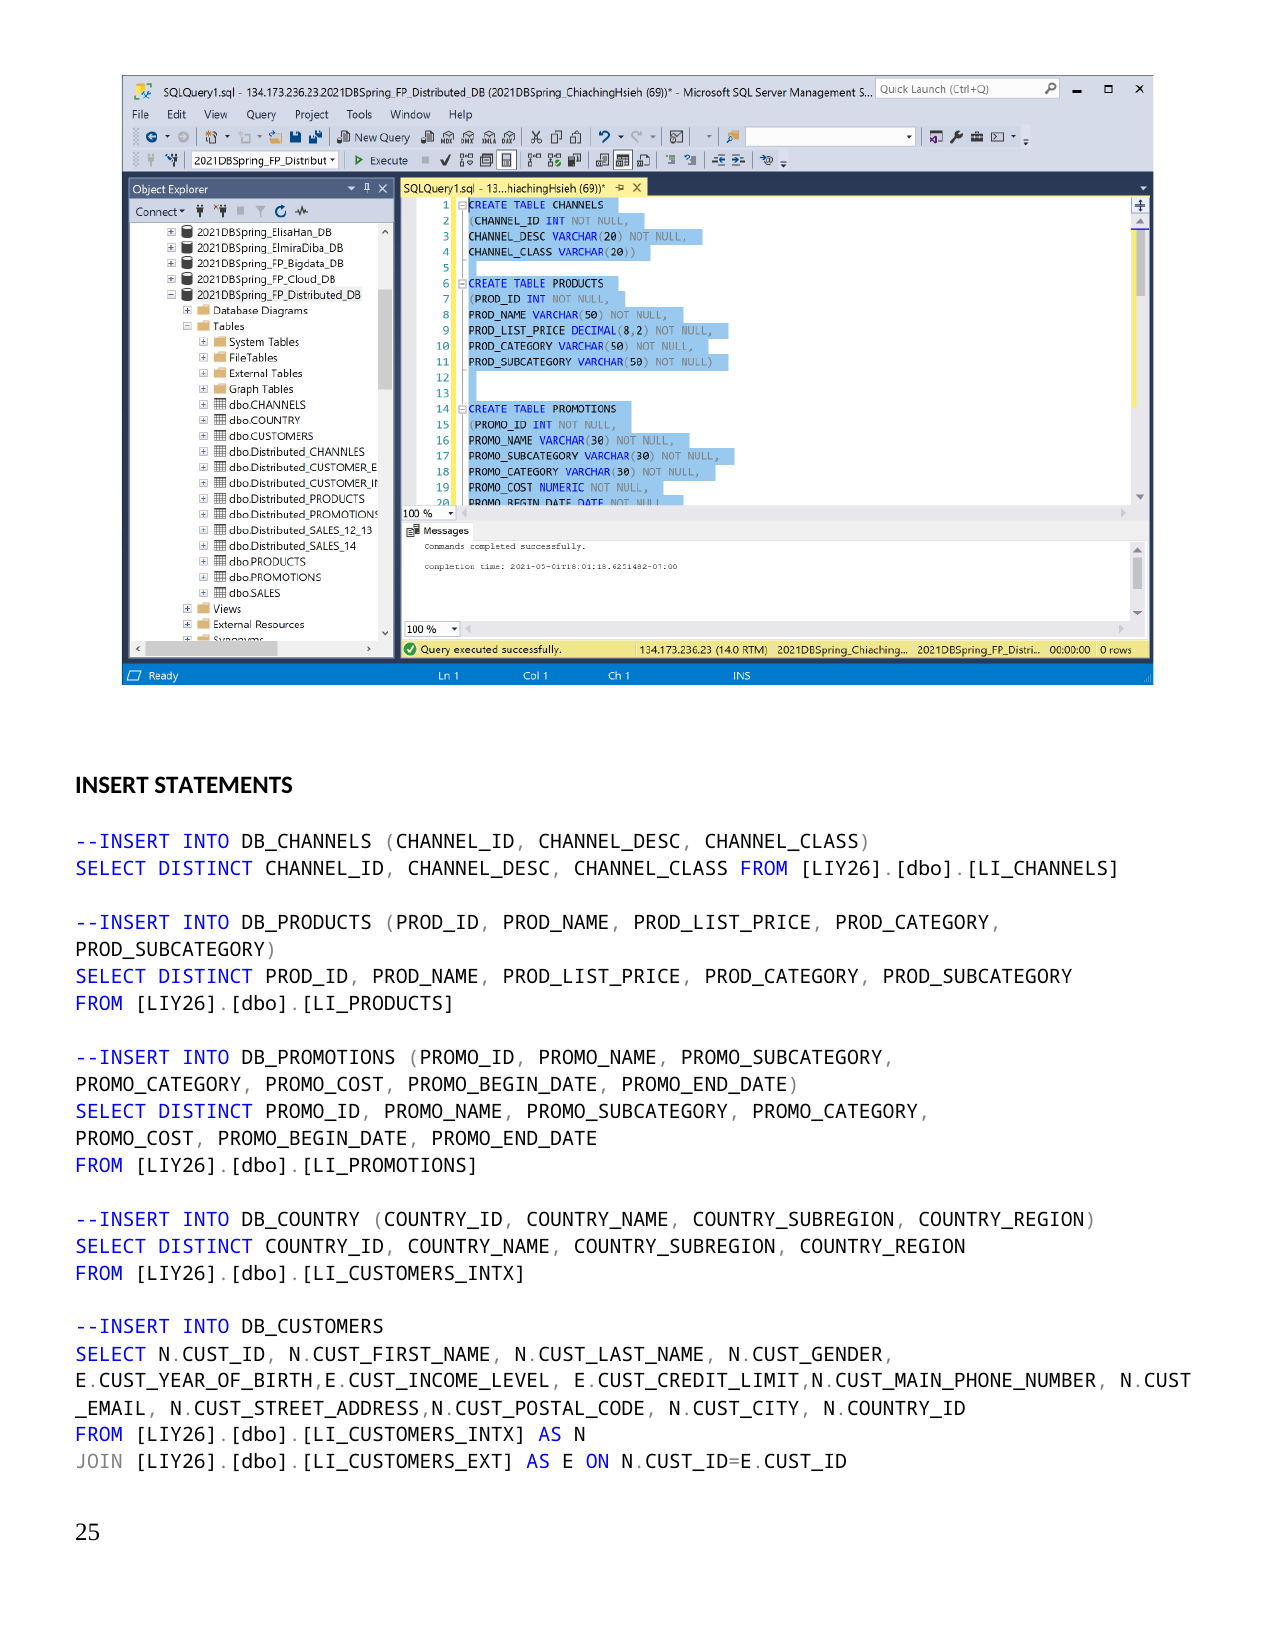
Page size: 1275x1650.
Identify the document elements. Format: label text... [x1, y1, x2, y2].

text FROM [LIY26].[dbo].[LI_PRODUCTS] [75, 989, 1200, 1016]
text SELECT DISTINCT PROD_ID, PROD_NAME, PROD_LIST_PRICE, PROD_CATEGORY, PROD_SUBCATEGORY [75, 962, 1200, 989]
text JOIN [LIY26].[dbo].[LI_CUSTOMERS_EXT] AS E ON N.CUST_ID=E.CUST_ID [75, 1448, 1200, 1475]
text INSERT STATEMENTS [75, 770, 1200, 800]
text PROMO_CATEGORY, PROMO_COST, PROMO_BEGIN_DATE, PROMO_END_DATE) [75, 1070, 1200, 1097]
text SELECT DISTINCT COUNTRY_ID, COUNTRY_NAME, COUNTRY_SUBREGION, COUNTRY_REGION [75, 1232, 1200, 1259]
text FROM [LIY26].[dbo].[LI_CUSTOMERS_INTX] [75, 1259, 1200, 1286]
text --INSERT INTO DB_COUNTRY (COUNTRY_ID, COUNTRY_NAME, COUNTRY_SUBREGION, COUNTRY_REGION) [75, 1205, 1200, 1232]
text --INSERT INTO DB_CUSTOMERS [75, 1313, 1200, 1340]
text PROMO_COST, PROMO_BEGIN_DATE, PROMO_END_DATE [75, 1124, 1200, 1151]
text FROM [LIY26].[dbo].[LI_CUSTOMERS_INTX] AS N [75, 1421, 1200, 1448]
text FROM [LIY26].[dbo].[LI_PROMOTIONS] [75, 1151, 1200, 1178]
picture [121, 75, 1154, 685]
text --INSERT INTO DB_PROMOTIONS (PROMO_ID, PROMO_NAME, PROMO_SUBCATEGORY, [75, 1043, 1200, 1070]
text PROD_SUBCATEGORY) [75, 935, 1200, 962]
text SELECT DISTINCT PROMO_ID, PROMO_NAME, PROMO_SUBCATEGORY, PROMO_CATEGORY, [75, 1097, 1200, 1124]
text --INSERT INTO DB_CHANNELS (CHANNEL_ID, CHANNEL_DESC, CHANNEL_CLASS) [75, 827, 1200, 854]
text SELECT DISTINCT CHANNEL_ID, CHANNEL_DESC, CHANNEL_CLASS FROM [LIY26].[dbo].[LI_CHANNELS] [75, 854, 1200, 881]
text SELECT N.CUST_ID, N.CUST_FIRST_NAME, N.CUST_LAST_NAME, N.CUST_GENDER, E.CUST_YEAR_OF_BIRTH,E.CUST_INCOME_LEVEL, E.CUST_CREDIT_LIMIT,N.CUST_MAIN_PHONE_NUMBER, N.CUST_EMAIL, N.CUST_STREET_ADDRESS,N.CUST_POSTAL_CODE, N.CUST_CITY, N.COUNTRY_ID [75, 1340, 1200, 1421]
text --INSERT INTO DB_PRODUCTS (PROD_ID, PROD_NAME, PROD_LIST_PRICE, PROD_CATEGORY, [75, 908, 1200, 935]
